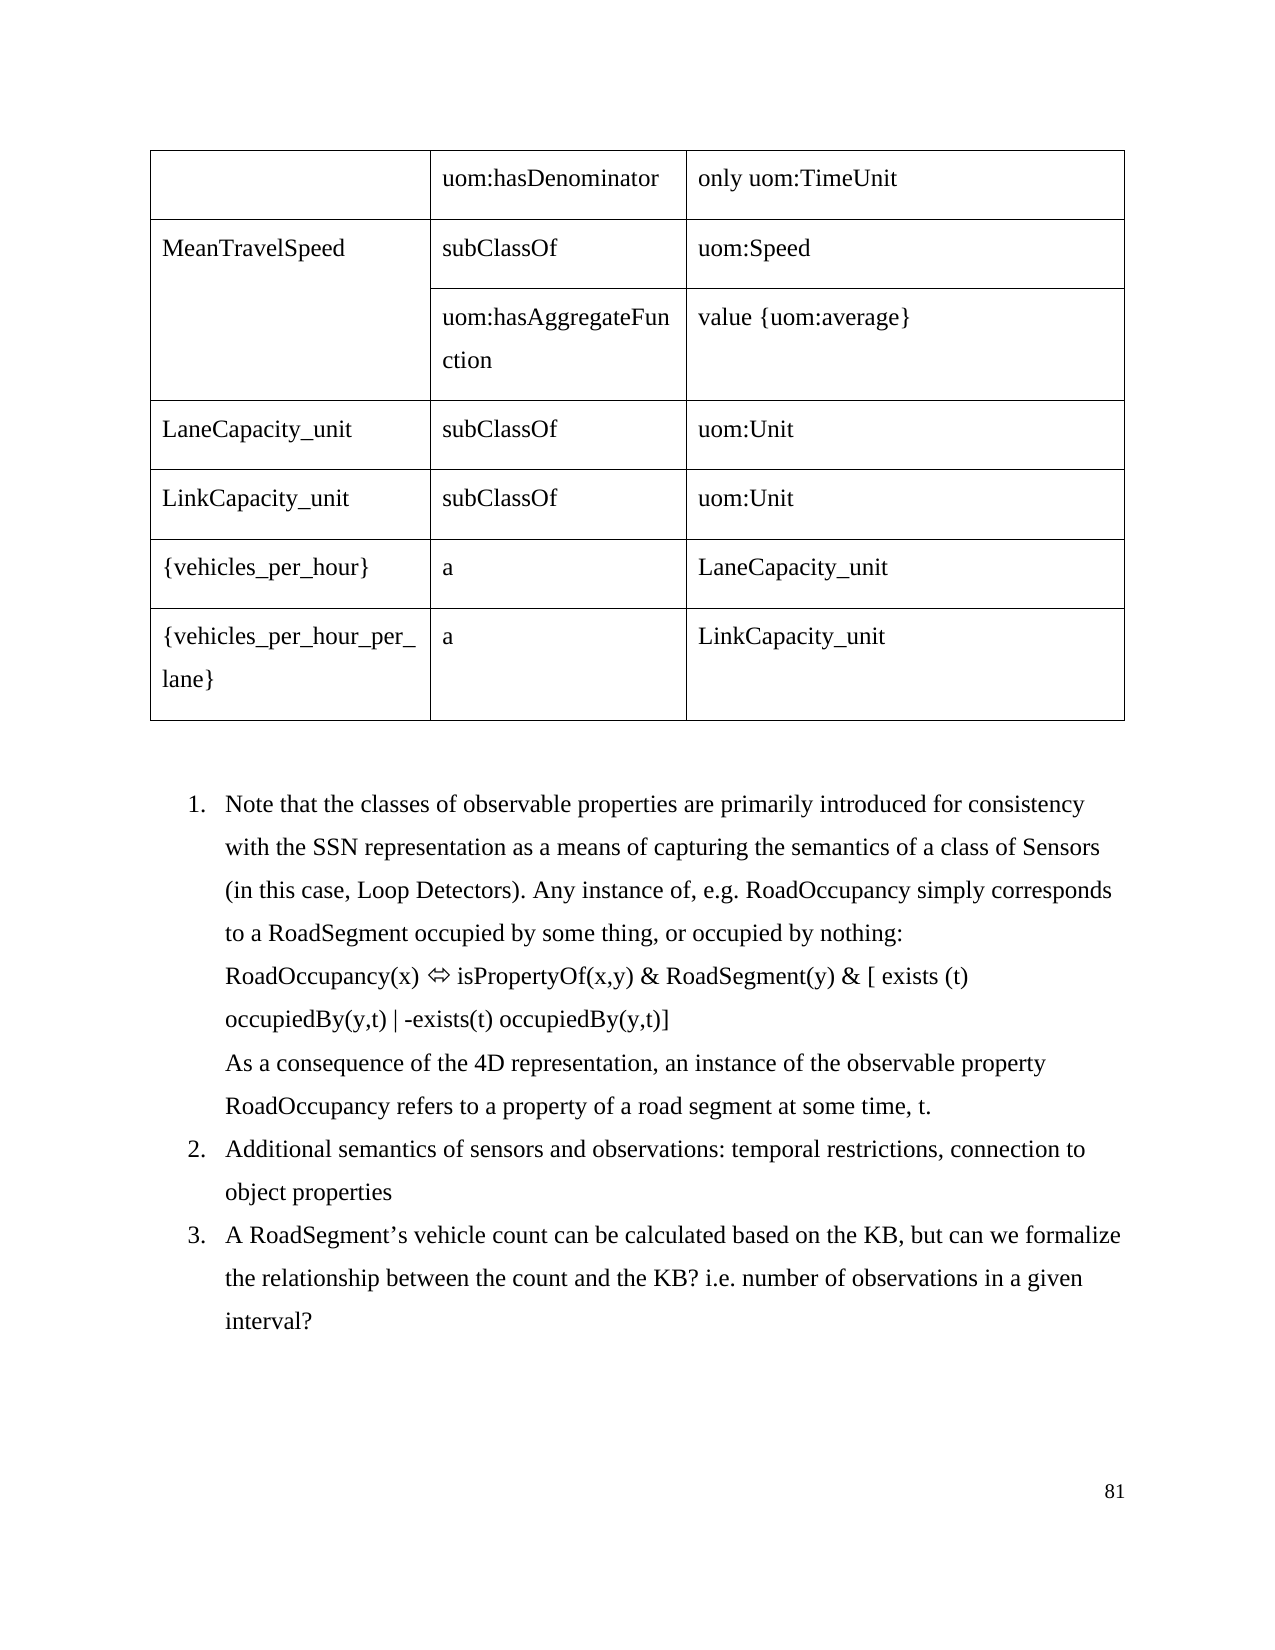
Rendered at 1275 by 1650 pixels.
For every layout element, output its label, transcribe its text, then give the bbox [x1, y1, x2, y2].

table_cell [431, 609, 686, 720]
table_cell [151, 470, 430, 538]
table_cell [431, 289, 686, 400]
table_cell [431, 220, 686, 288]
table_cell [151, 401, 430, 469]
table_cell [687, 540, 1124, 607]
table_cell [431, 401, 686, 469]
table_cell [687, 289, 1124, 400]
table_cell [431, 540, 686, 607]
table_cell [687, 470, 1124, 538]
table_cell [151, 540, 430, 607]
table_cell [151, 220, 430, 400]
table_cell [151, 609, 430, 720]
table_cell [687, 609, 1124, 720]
list Additional semantics of sensors and observations: temporal restrictions, connection to object properties [187, 1134, 1125, 1206]
list Note that the classes of observable properties are primarily introduced for consistency with the SSN representation as a means of capturing the semantics of a class of Sensors (in this case, Loop Detectors). Any instance of, e.g. RoadOccupancy simply corresponds to a RoadSegment occupied by some thing, or occupied by nothing: RoadOccupancy(x) isPropertyOf(x,y) & RoadSegment(y) & [ exists (t) occupiedBy(y,t) | -exists(t) occupiedBy(y,t)] As a consequence of the 4D representation, an instance of the observable property RoadOccupancy refers to a property of a road segment at some time, t. [187, 789, 1125, 1119]
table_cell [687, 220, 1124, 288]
list A RoadSegment’s vehicle count can be calculated based on the KB, but can we formalize the relationship between the count and the KB? i.e. number of observations in a given interval? [187, 1220, 1125, 1335]
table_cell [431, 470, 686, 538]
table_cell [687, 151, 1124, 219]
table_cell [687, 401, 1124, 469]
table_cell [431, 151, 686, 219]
